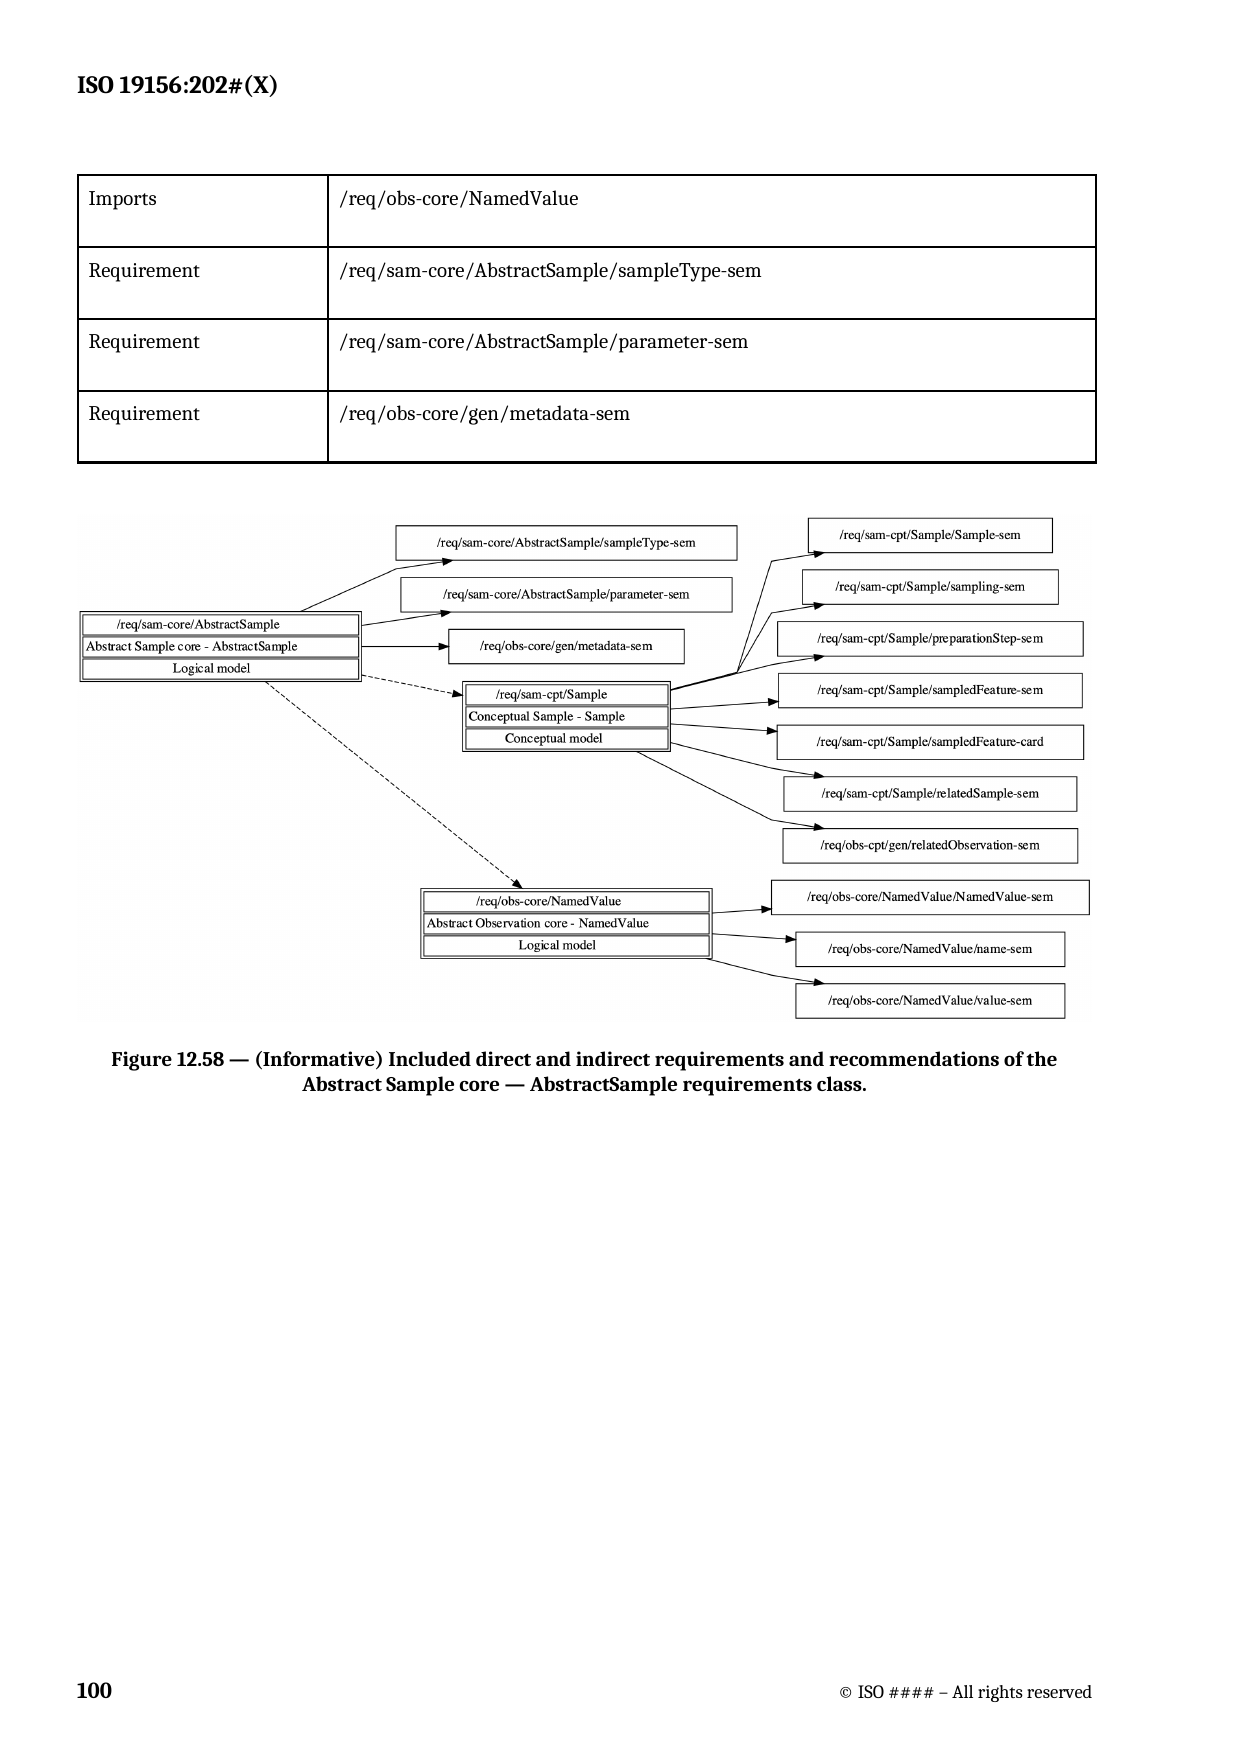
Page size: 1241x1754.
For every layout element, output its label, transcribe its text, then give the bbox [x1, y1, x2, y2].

table_cell Requirement [79, 392, 327, 461]
table_cell /req/obs-core/gen/metadata-sem [329, 392, 1095, 461]
picture [76, 514, 1093, 1022]
table_cell /req/sam-core/AbstractSample/sampleType-sem [329, 248, 1095, 318]
table_cell Imports [79, 176, 327, 246]
table_cell Requirement [79, 320, 327, 389]
table_cell Requirement [79, 248, 327, 318]
table_cell /req/sam-core/AbstractSample/parameter-sem [329, 320, 1095, 389]
table_cell /req/obs-core/NamedValue [329, 176, 1095, 246]
